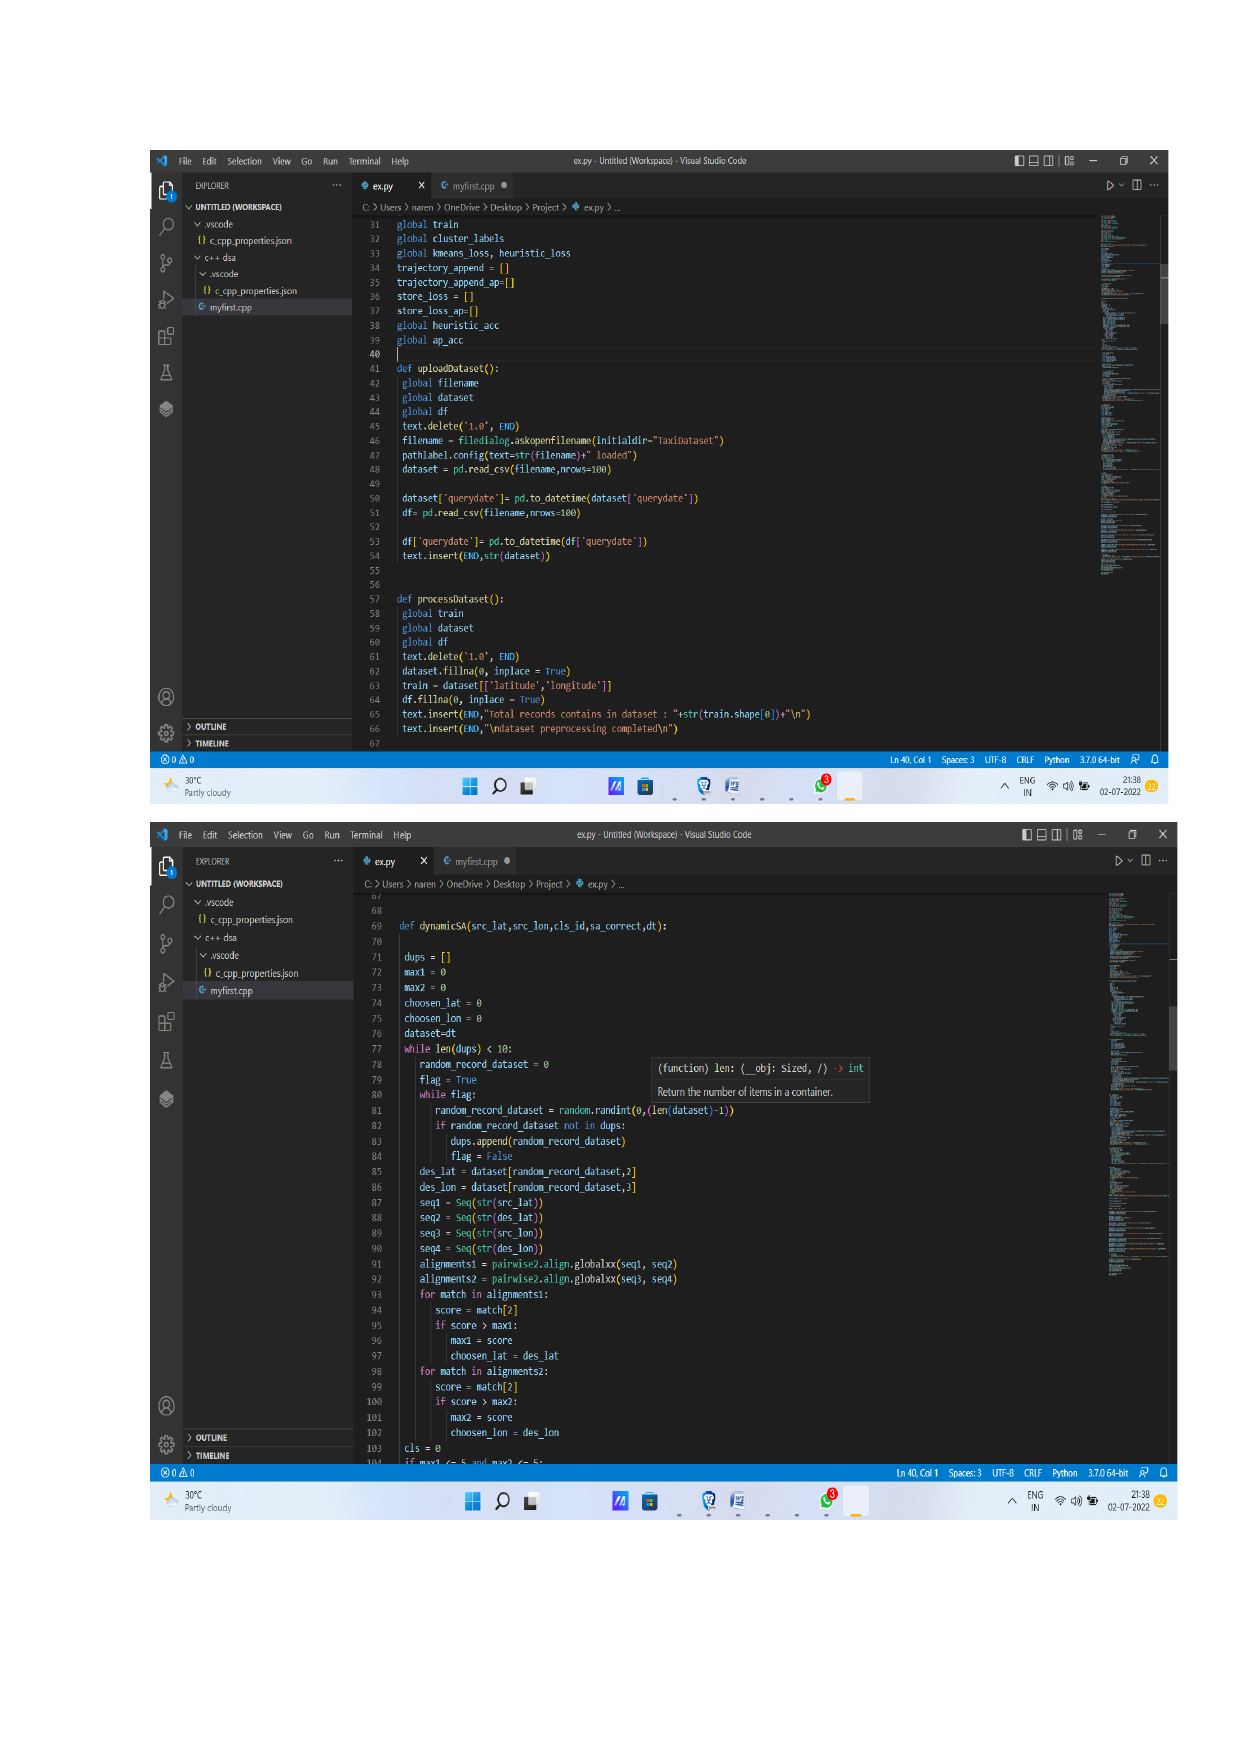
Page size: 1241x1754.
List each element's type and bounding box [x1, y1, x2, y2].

picture [150, 822, 1178, 1520]
picture [150, 150, 1169, 804]
